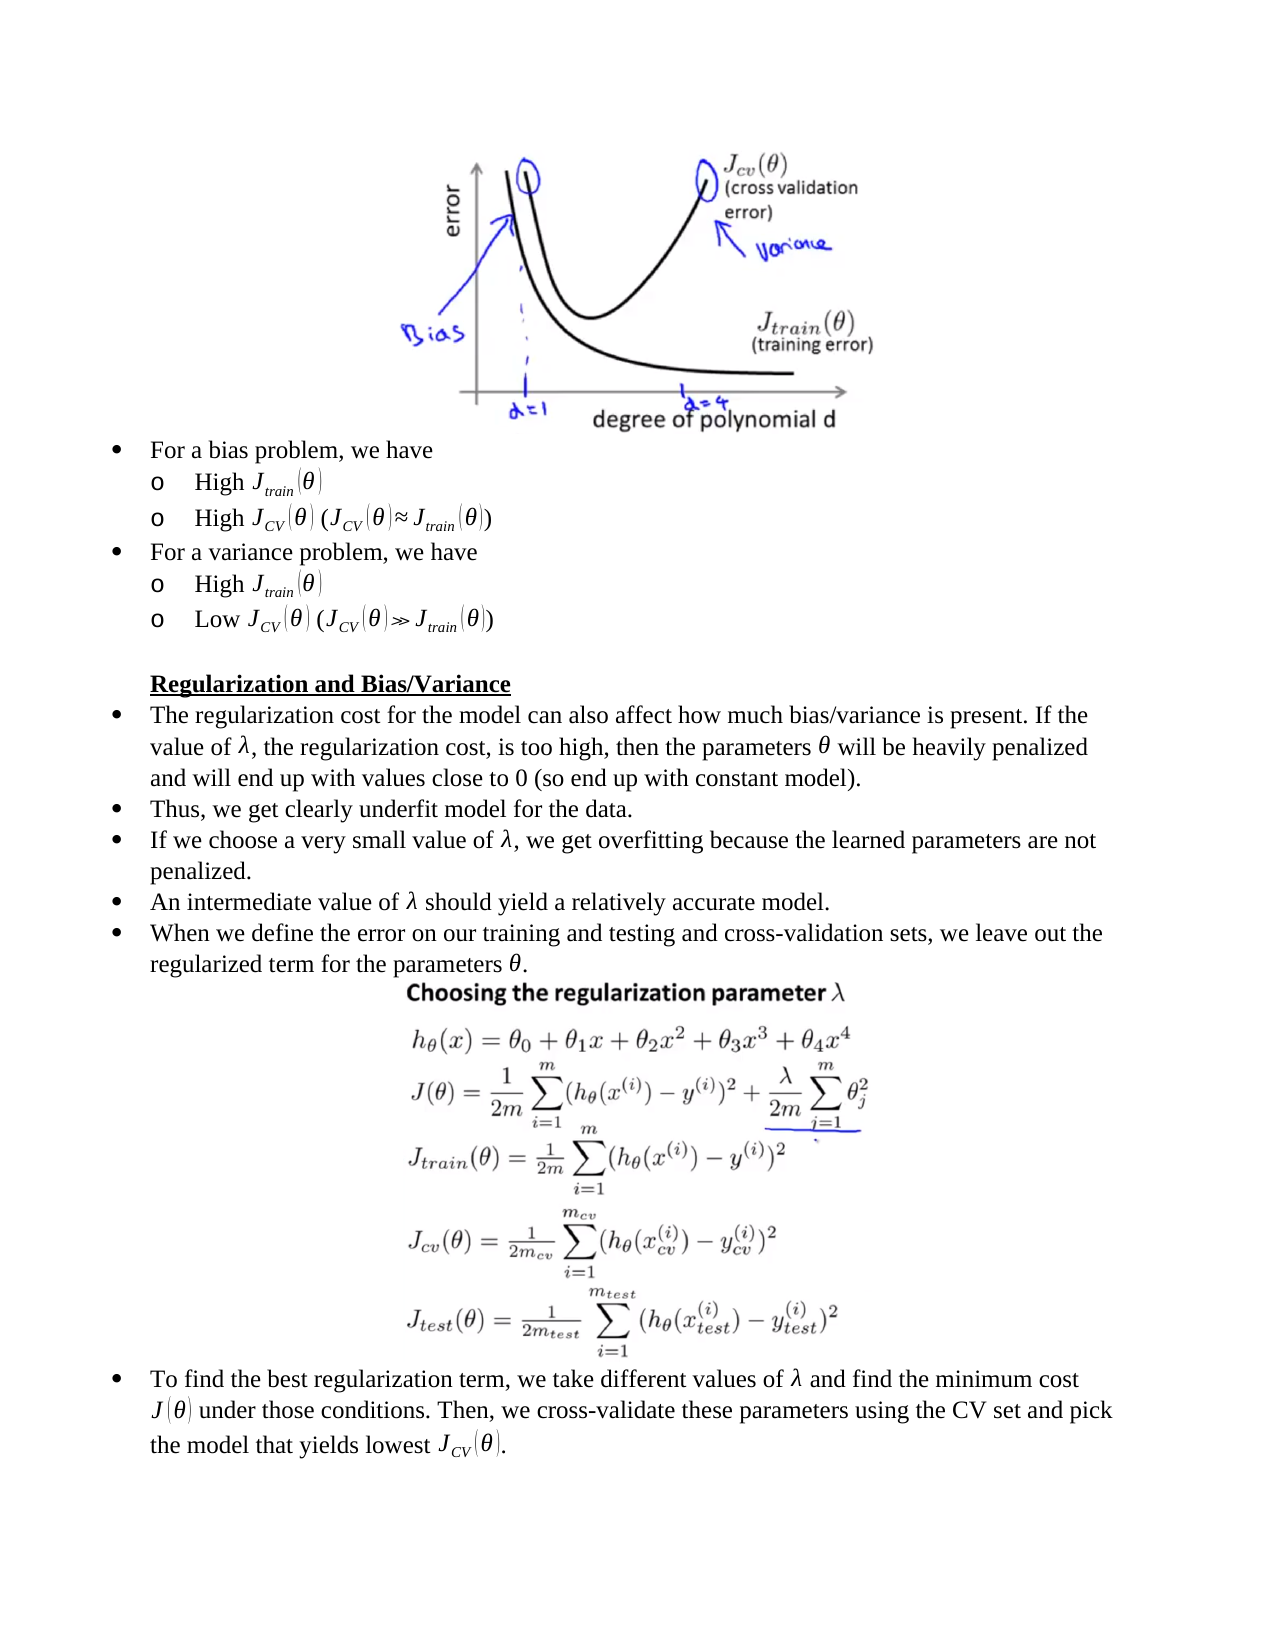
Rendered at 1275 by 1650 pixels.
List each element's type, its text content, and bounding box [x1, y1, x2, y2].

list If we choose a very small value of , we get overfitting because the learned parameters are not penalized. [112, 825, 1125, 884]
list Low () [150, 603, 1125, 636]
list High () [150, 502, 1125, 534]
list An intermediate value of should yield a relatively accurate model. [112, 887, 1125, 916]
list Thus, we get clearly underfit model for the data. [112, 794, 1125, 822]
list To find the best regularization term, we take different values of and find the minimum cost under those conditions. Then, we cross-validate these parameters using the CV set and pick the model that yields lowest . [112, 1364, 1125, 1461]
list The regularization cost for the model can also affect how much bias/variance is present. If the value of , the regularization cost, is too high, then the parameters will be heavily penalized and will end up with values close to 0 (so end up with constant model). [112, 701, 1125, 791]
list For a variance problem, we have [112, 537, 1125, 566]
list High [150, 568, 1125, 601]
list High [150, 467, 1125, 499]
list When we define the error on our training and testing and cross-validation sets, we leave out the regularized term for the parameters . [112, 918, 1125, 978]
list For a bias problem, we have [112, 436, 1125, 464]
picture [403, 980, 872, 1362]
picture [399, 150, 876, 434]
list Regularization and Bias/Variance [150, 669, 1125, 698]
